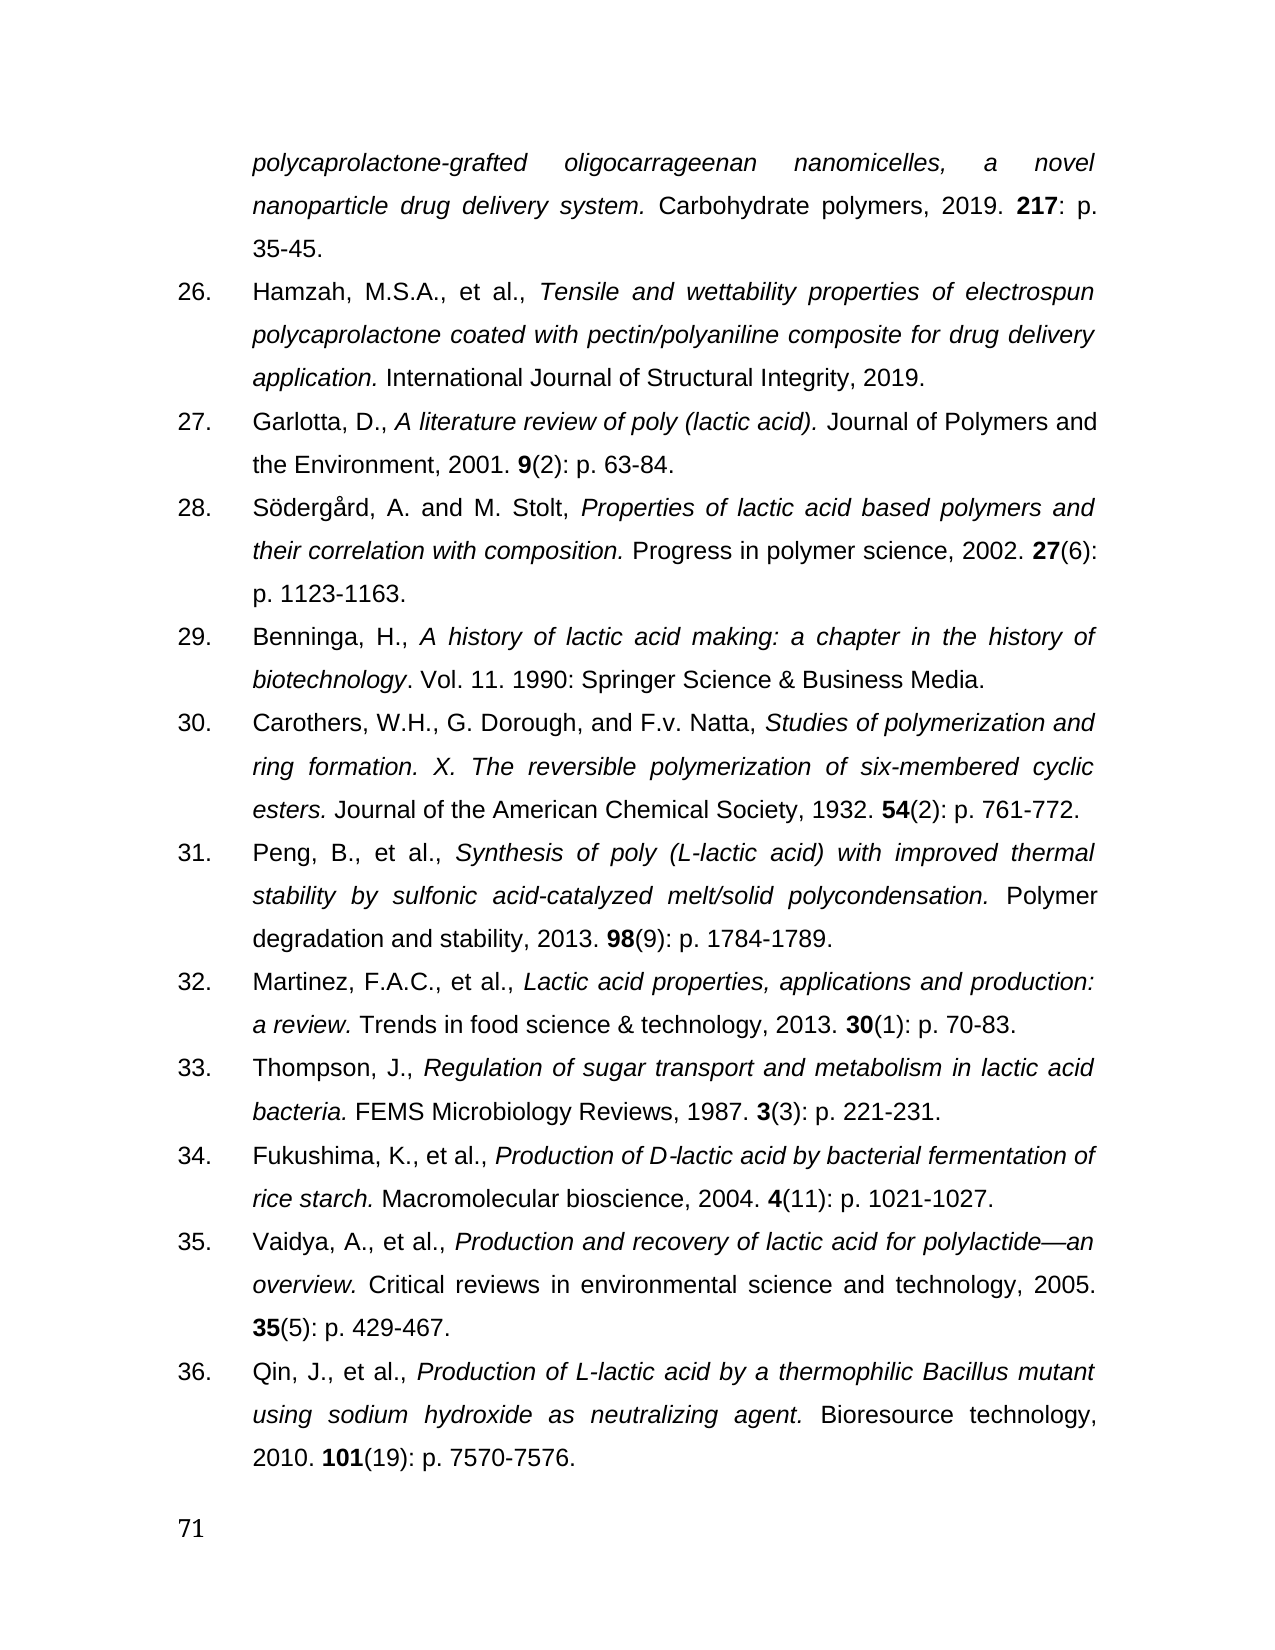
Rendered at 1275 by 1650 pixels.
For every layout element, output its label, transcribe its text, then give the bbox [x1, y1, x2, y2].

text 26. Hamzah, M.S.A., et al., Tensile and wettability properties of electrospun polycaprolactone coated with pectin/polyaniline composite for drug delivery application. International Journal of Structural Integrity, 2019. [177, 277, 1098, 392]
text 28. Södergård, A. and M. Stolt, Properties of lactic acid based polymers and their correlation with composition. Progress in polymer science, 2002. 27(6): p. 1123-1163. [177, 493, 1098, 608]
text 32. Martinez, F.A.C., et al., Lactic acid properties, applications and production: a review. Trends in food science & technology, 2013. 30(1): p. 70-83. [177, 967, 1098, 1039]
text 30. Carothers, W.H., G. Dorough, and F.v. Natta, Studies of polymerization and ring formation. X. The reversible polymerization of six-membered cyclic esters. Journal of the American Chemical Society, 1932. 54(2): p. 761-772. [177, 708, 1098, 823]
text 31. Peng, B., et al., Synthesis of poly (L-lactic acid) with improved thermal stability by sulfonic acid-catalyzed melt/solid polycondensation. Polymer degradation and stability, 2013. 98(9): p. 1784-1789. [177, 838, 1098, 953]
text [177, 148, 1098, 263]
text 33. Thompson, J., Regulation of sugar transport and metabolism in lactic acid bacteria. FEMS Microbiology Reviews, 1987. 3(3): p. 221-231. [177, 1053, 1098, 1125]
text 27. Garlotta, D., A literature review of poly (lactic acid). Journal of Polymers and the Environment, 2001. 9(2): p. 63-84. [177, 406, 1098, 478]
text 36. Qin, J., et al., Production of L-lactic acid by a thermophilic Bacillus mutant using sodium hydroxide as neutralizing agent. Bioresource technology, 2010. 101(19): p. 7570-7576. [177, 1357, 1098, 1472]
text 29. Benninga, H., A history of lactic acid making: a chapter in the history of biotechnology. Vol. 11. 1990: Springer Science & Business Media. [177, 622, 1098, 694]
text 35. Vaidya, A., et al., Production and recovery of lactic acid for polylactide—an overview. Critical reviews in environmental science and technology, 2005. 35(5): p. 429-467. [177, 1227, 1098, 1342]
text 34. Fukushima, K., et al., Production of D‐lactic acid by bacterial fermentation of rice starch. Macromolecular bioscience, 2004. 4(11): p. 1021-1027. [177, 1139, 1098, 1213]
